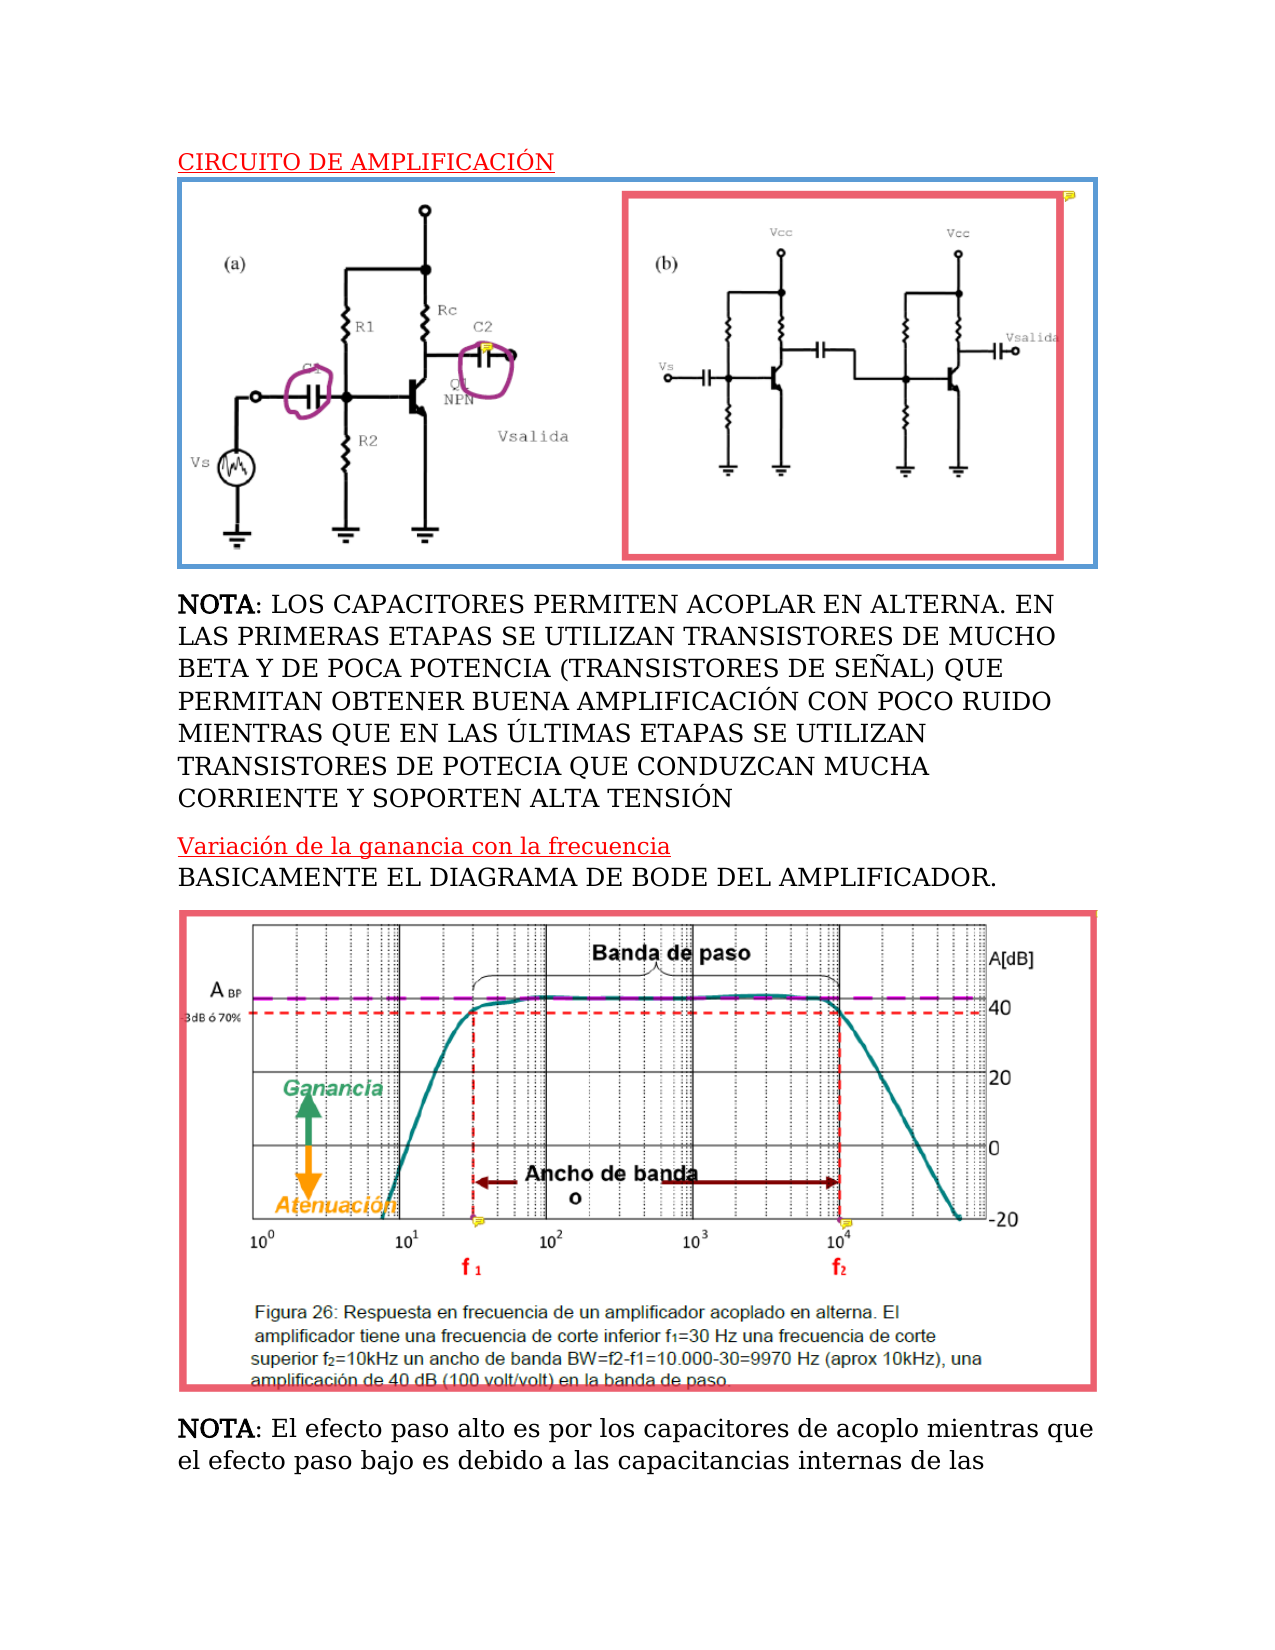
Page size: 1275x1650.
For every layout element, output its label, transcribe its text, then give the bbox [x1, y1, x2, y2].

subtitle CIRCUITO DE AMPLIFICACIÓN [177, 148, 1098, 175]
subtitle Variación de la ganancia con la frecuencia [177, 832, 1098, 859]
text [177, 1412, 1098, 1475]
text NOTA: LOS CAPACITORES PERMITEN ACOPLAR EN ALTERNA. EN LAS PRIMERAS ETAPAS SE UTILIZAN TRANSISTORES DE MUCHO BETA Y DE POCA POTENCIA (TRANSISTORES DE SEÑAL) QUE PERMITAN OBTENER BUENA AMPLIFICACIÓN CON POCO RUIDO MIENTRAS QUE EN LAS ÚLTIMAS ETAPAS SE UTILIZAN TRANSISTORES DE POTECIA QUE CONDUZCAN MUCHA CORRIENTE Y SOPORTEN ALTA TENSIÓN [177, 588, 1098, 813]
text BASICAMENTE EL DIAGRAMA DE BODE DEL AMPLIFICADOR. [177, 861, 1098, 891]
picture [182, 182, 1093, 564]
picture [177, 910, 1098, 1394]
